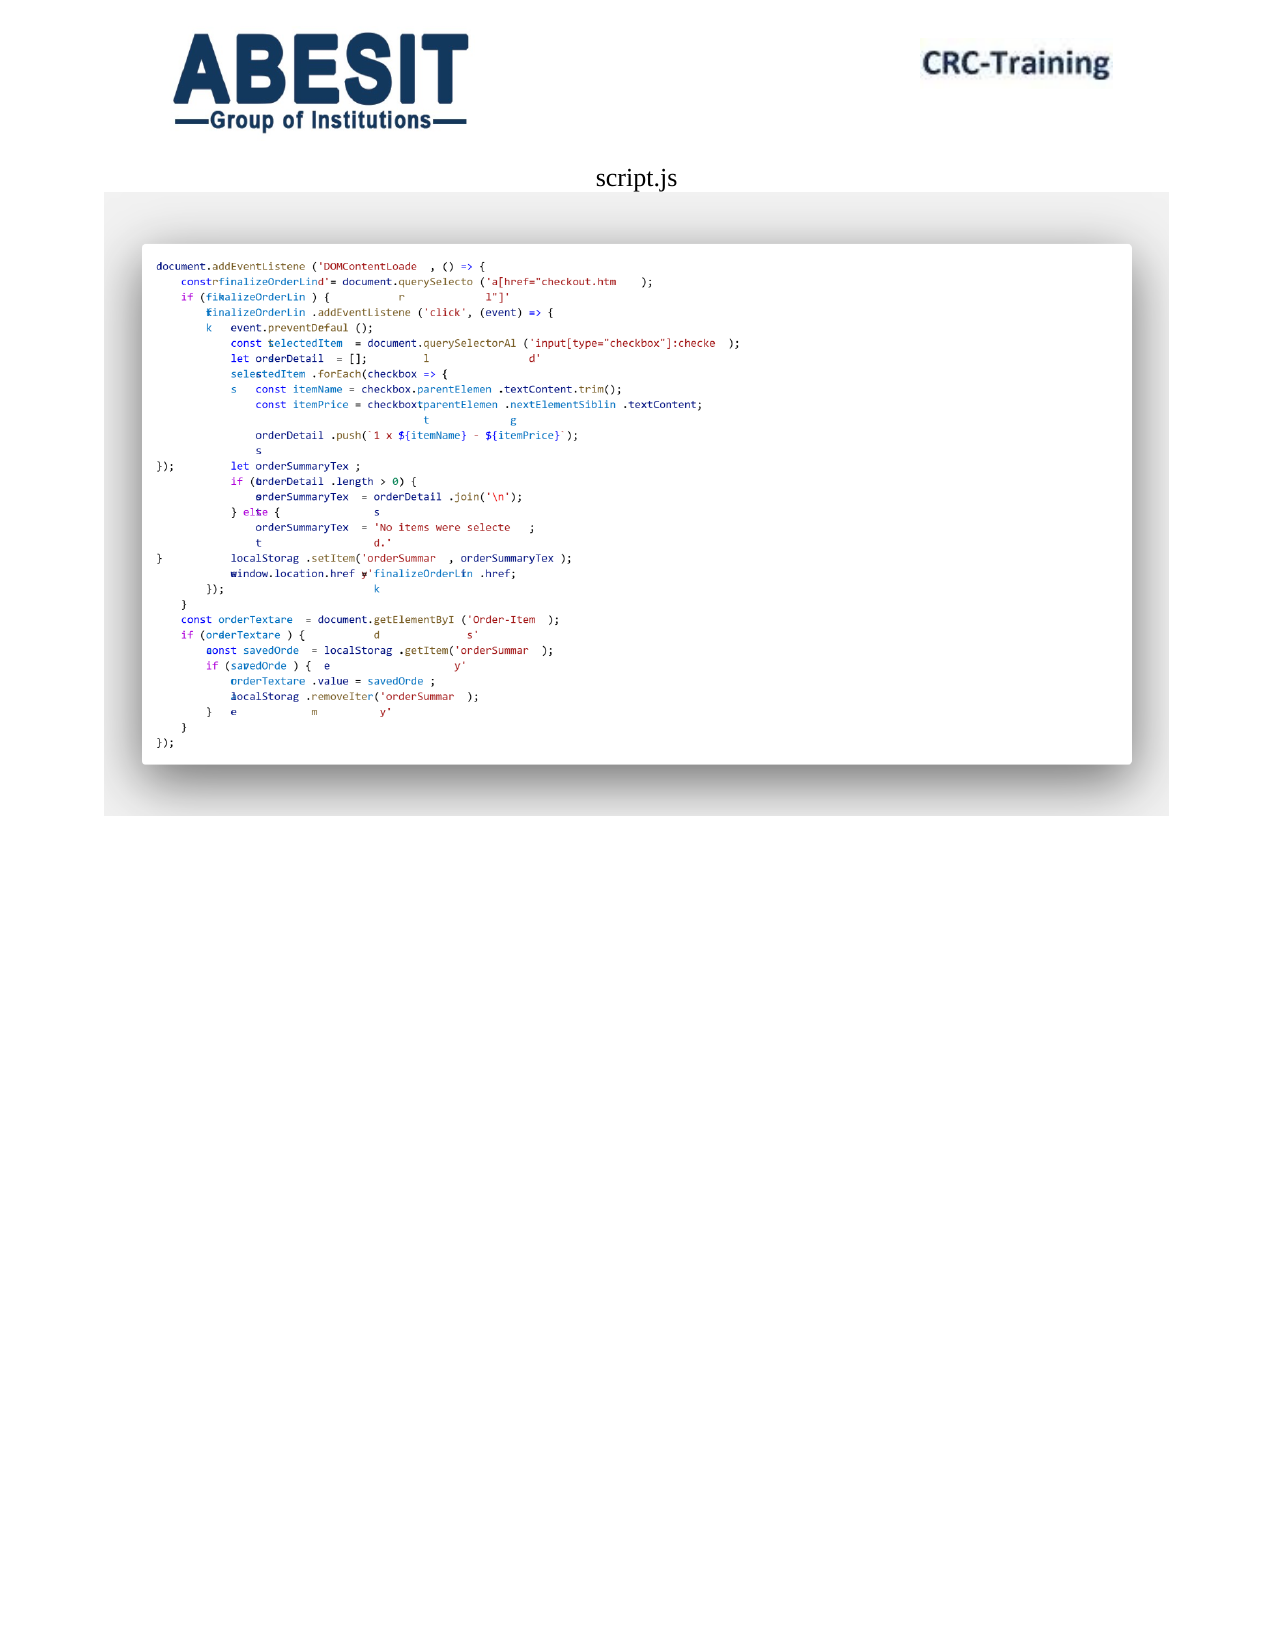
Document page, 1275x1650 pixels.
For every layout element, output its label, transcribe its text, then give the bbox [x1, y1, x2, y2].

picture [920, 38, 1113, 89]
picture [104, 192, 1169, 816]
text script.js [104, 162, 1169, 192]
picture [154, 26, 479, 141]
